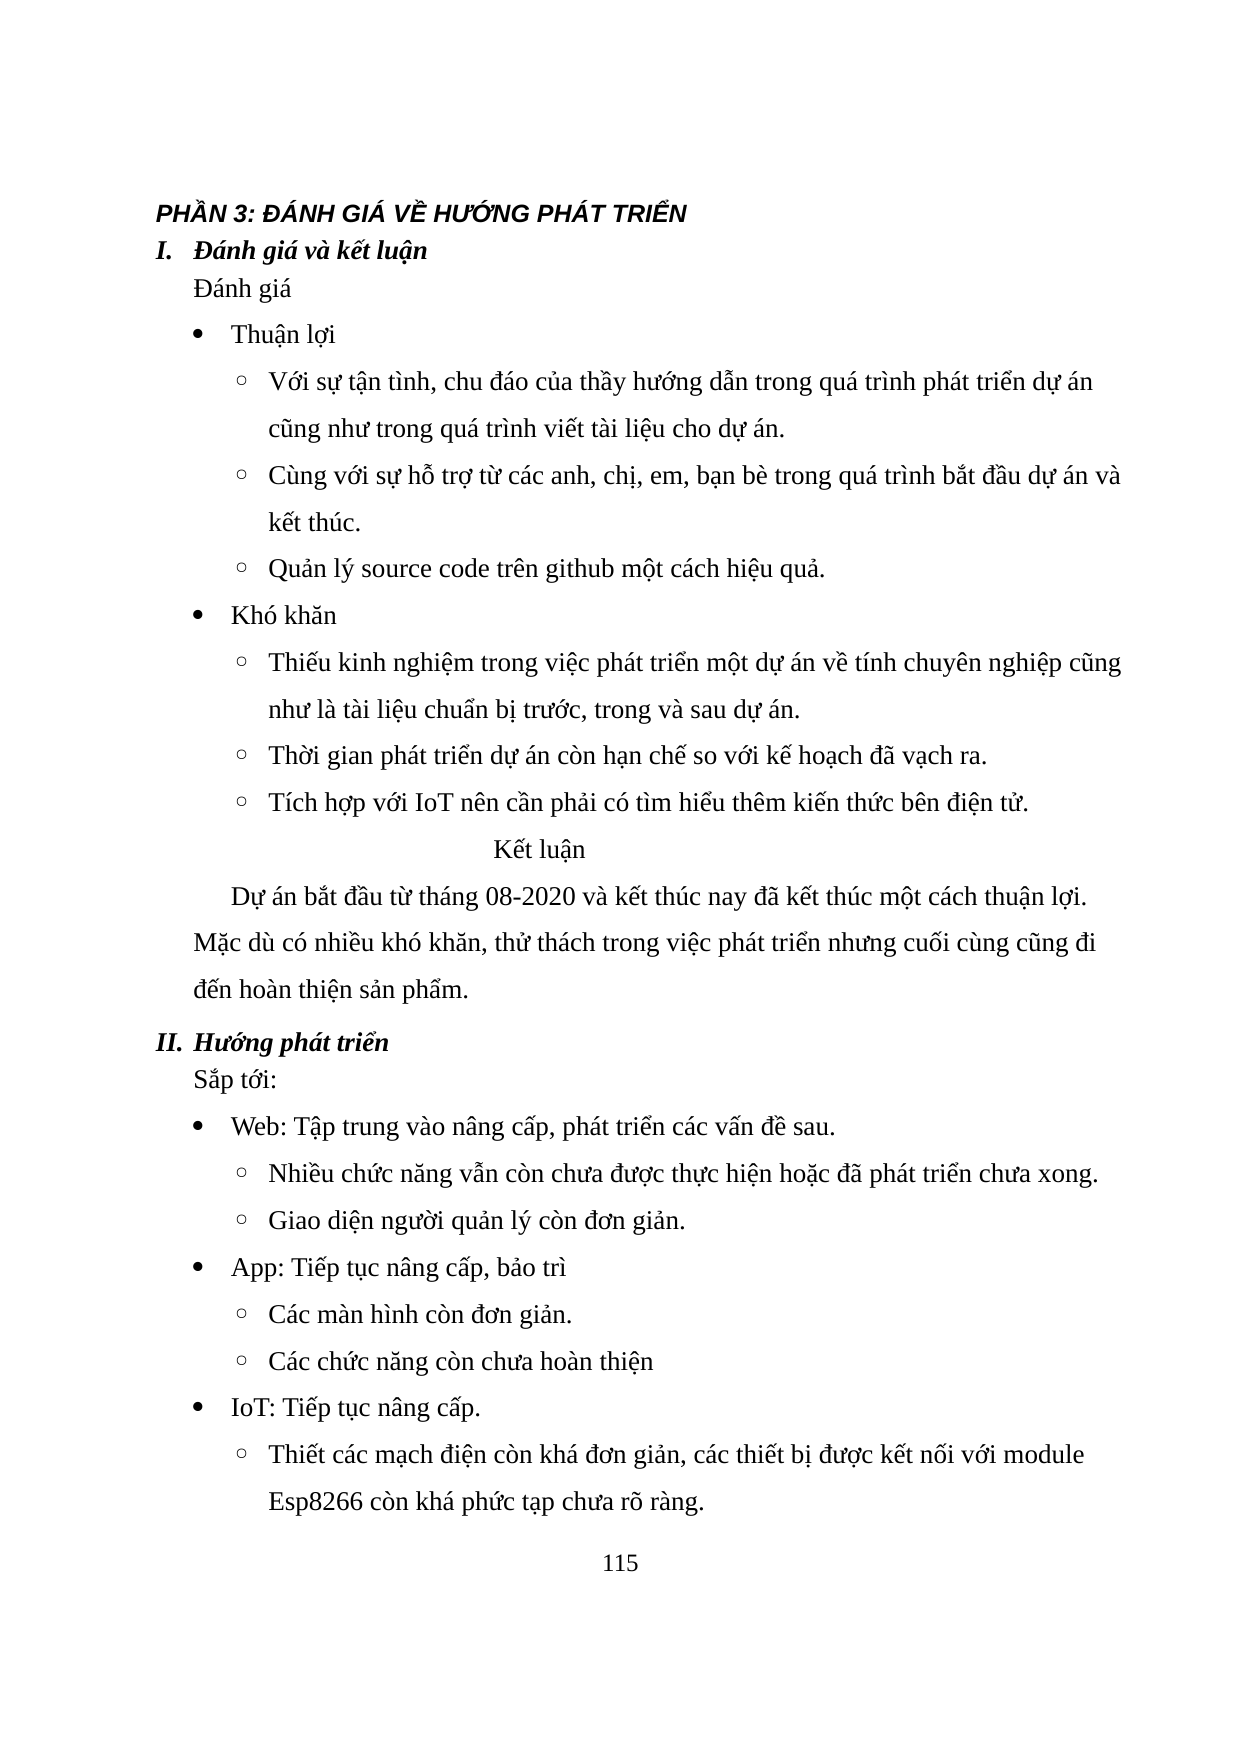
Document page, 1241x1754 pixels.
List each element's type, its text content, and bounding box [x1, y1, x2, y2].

list Thiếu kinh nghiệm trong việc phát triển một dự án về tính chuyên nghiệp cũng như là tài liệu chuẩn bị trước, trong và sau dự án. [231, 646, 1122, 724]
subtitle I. Đánh giá và kết luận [156, 234, 1122, 266]
list Dự án bắt đầu từ tháng 08-2020 và kết thúc nay đã kết thúc một cách thuận lợi. Mặc dù có nhiều khó khăn, thử thách trong việc phát triển nhưng cuối cùng cũng đi đến hoàn thiện sản phẩm. [193, 880, 1122, 1004]
list Thời gian phát triển dự án còn hạn chế so với kế hoạch đã vạch ra. [231, 739, 1122, 771]
list Quản lý source code trên github một cách hiệu quả. [231, 552, 1122, 583]
list Với sự tận tình, chu đáo của thầy hướng dẫn trong quá trình phát triển dự án cũng như trong quá trình viết tài liệu cho dự án. [231, 365, 1122, 443]
list Nhiều chức năng vẫn còn chưa được thực hiện hoặc đã phát triển chưa xong. [231, 1157, 1122, 1188]
list Tích hợp với IoT nên cần phải có tìm hiểu thêm kiến thức bên điện tử. [231, 786, 1122, 818]
list Thiết các mạch điện còn khá đơn giản, các thiết bị được kết nối với module Esp8266 còn khá phức tạp chưa rõ ràng. [231, 1438, 1122, 1516]
list Kết luận [343, 833, 1122, 864]
list Khó khăn [193, 599, 1122, 630]
list Web: Tập trung vào nâng cấp, phát triển các vấn đề sau. [193, 1110, 1122, 1141]
text Đánh giá [118, 272, 1122, 303]
text Sắp tới: [118, 1063, 1122, 1095]
list Các chức năng còn chưa hoàn thiện [231, 1344, 1122, 1376]
list Cùng với sự hỗ trợ từ các anh, chị, em, bạn bè trong quá trình bắt đầu dự án và kết thúc. [231, 459, 1122, 537]
subtitle PHẦN 3: ĐÁNH GIÁ VỀ HƯỚNG PHÁT TRIỂN [156, 199, 1122, 228]
list Các màn hình còn đơn giản. [231, 1298, 1122, 1329]
list Giao diện người quản lý còn đơn giản. [231, 1204, 1122, 1235]
list IoT: Tiếp tục nâng cấp. [193, 1391, 1122, 1423]
list Thuận lợi [193, 318, 1122, 350]
list App: Tiếp tục nâng cấp, bảo trì [193, 1251, 1122, 1282]
subtitle II. Hướng phát triển [156, 1026, 1122, 1057]
